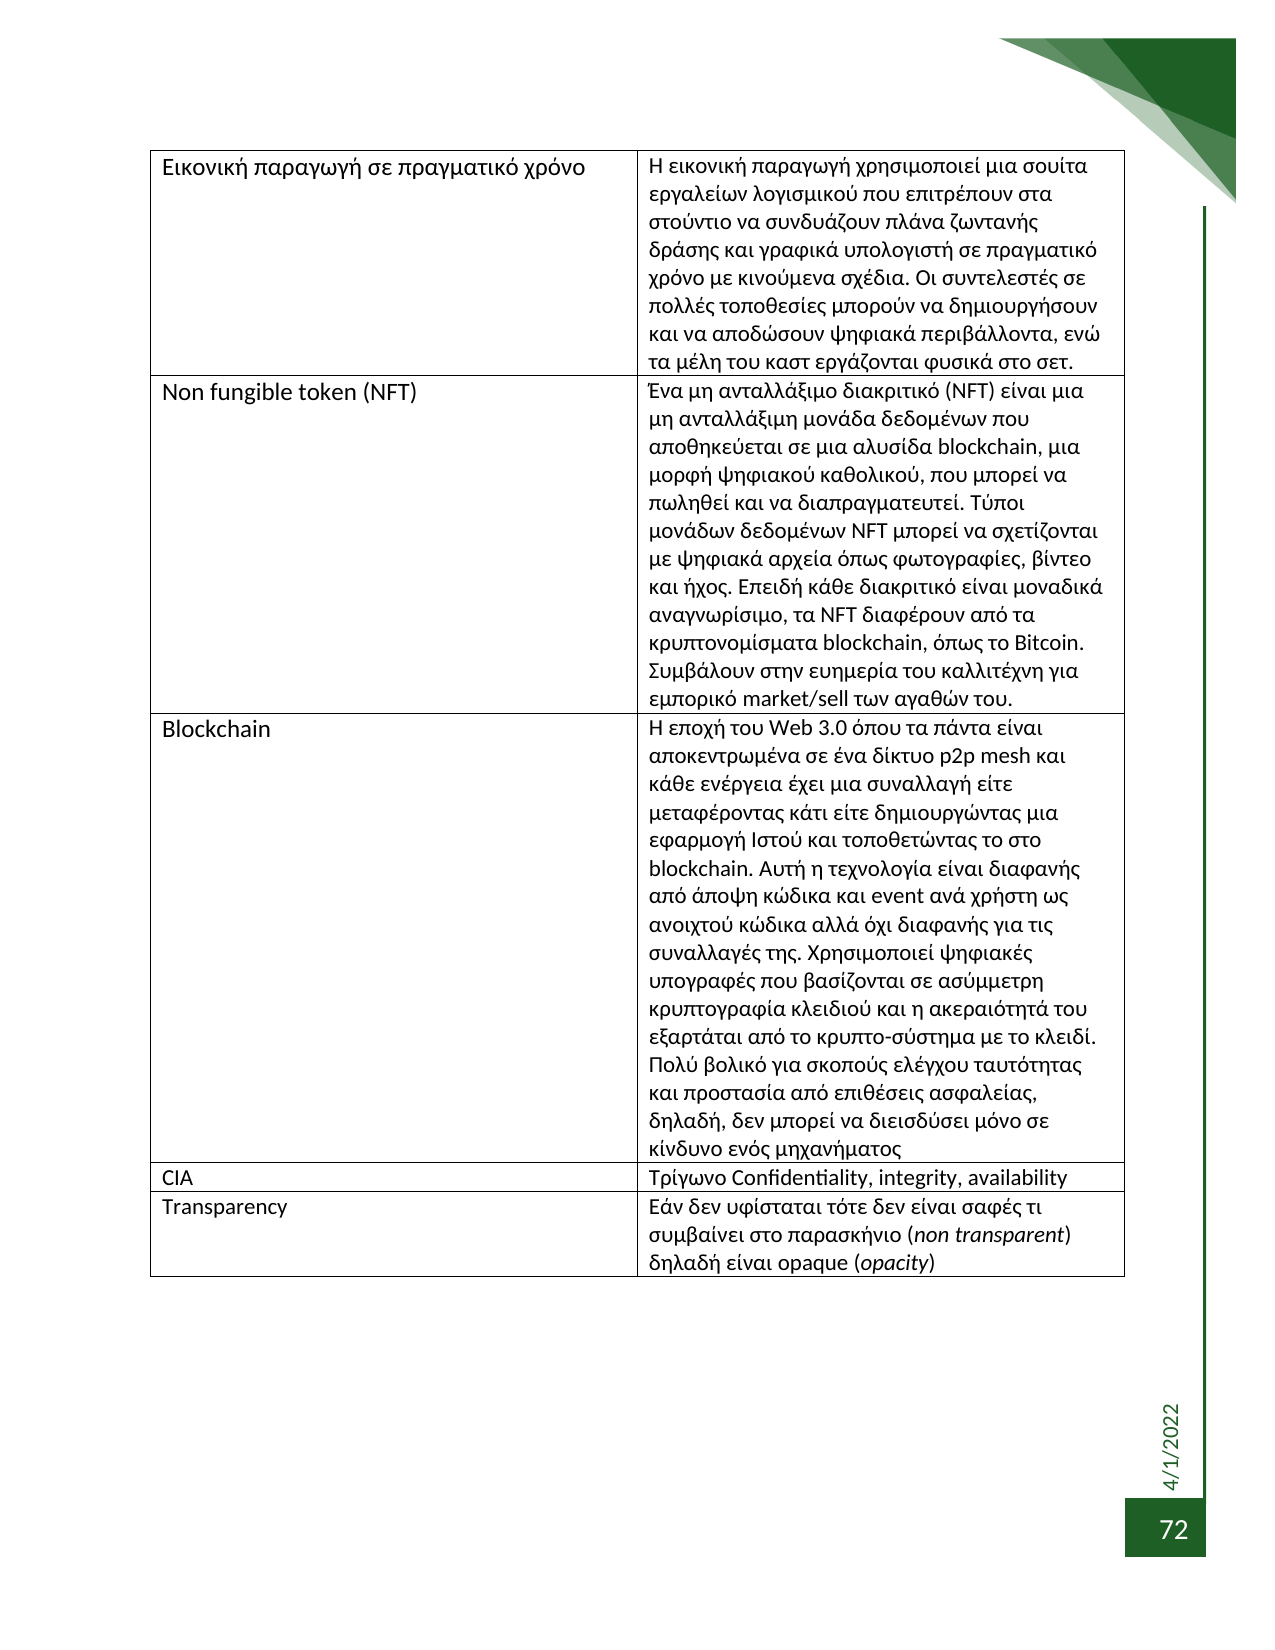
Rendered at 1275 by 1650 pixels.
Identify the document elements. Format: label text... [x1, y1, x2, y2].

table_cell Εάν δεν υφίσταται τότε δεν είναι σαφές τι συμβαίνει στο παρασκήνιο (non transparent) δηλαδή είναι opaque (opacity) [638, 1192, 1124, 1276]
table_cell CIA [151, 1163, 637, 1191]
table_cell Η εικονική παραγωγή χρησιμοποιεί μια σουίτα εργαλείων λογισμικού που επιτρέπουν στα στούντιο να συνδυάζουν πλάνα ζωντανής δράσης και γραφικά υπολογιστή σε πραγματικό χρόνο με κινούμενα σχέδια. Οι συντελεστές σε πολλές τοποθεσίες μπορούν να δημιουργήσουν και να αποδώσουν ψηφιακά περιβάλλοντα, ενώ τα μέλη του καστ εργάζονται φυσικά στο σετ. [638, 151, 1124, 375]
table_cell Η εποχή του Web 3.0 όπου τα πάντα είναι αποκεντρωμένα σε ένα δίκτυο p2p mesh και κάθε ενέργεια έχει μια συναλλαγή είτε μεταφέροντας κάτι είτε δημιουργώντας μια εφαρμογή Ιστού και τοποθετώντας το στο blockchain. Αυτή η τεχνολογία είναι διαφανής από άποψη κώδικα και event ανά χρήστη ως ανοιχτού κώδικα αλλά όχι διαφανής για τις συναλλαγές της. Χρησιμοποιεί ψηφιακές υπογραφές που βασίζονται σε ασύμμετρη κρυπτογραφία κλειδιού και η ακεραιότητά του εξαρτάται από το κρυπτο-σύστημα με το κλειδί. Πολύ βολικό για σκοπούς ελέγχου ταυτότητας και προστασία από επιθέσεις ασφαλείας, δηλαδή, δεν μπορεί να διεισδύσει μόνο σε κίνδυνο ενός μηχανήματος [638, 714, 1124, 1162]
table_cell Εικονική παραγωγή σε πραγματικό χρόνο [151, 151, 637, 375]
picture [997, 38, 1236, 204]
table_cell Transparency [151, 1192, 637, 1276]
table_cell Ένα μη ανταλλάξιμο διακριτικό (NFT) είναι μια μη ανταλλάξιμη μονάδα δεδομένων που αποθηκεύεται σε μια αλυσίδα blockchain, μια μορφή ψηφιακού καθολικού, που μπορεί να πωληθεί και να διαπραγματευτεί. Τύποι μονάδων δεδομένων NFT μπορεί να σχετίζονται με ψηφιακά αρχεία όπως φωτογραφίες, βίντεο και ήχος. Επειδή κάθε διακριτικό είναι μοναδικά αναγνωρίσιμο, τα NFT διαφέρουν από τα κρυπτονομίσματα blockchain, όπως το Bitcoin. Συμβάλουν στην ευημερία του καλλιτέχνη για εμπορικό market/sell των αγαθών του. [638, 376, 1124, 712]
table_cell Non fungible token (NFT) [151, 376, 637, 712]
table_cell Blockchain [151, 714, 637, 1162]
table_cell Τρίγωνο Confidentiality, integrity, availability [638, 1163, 1124, 1191]
